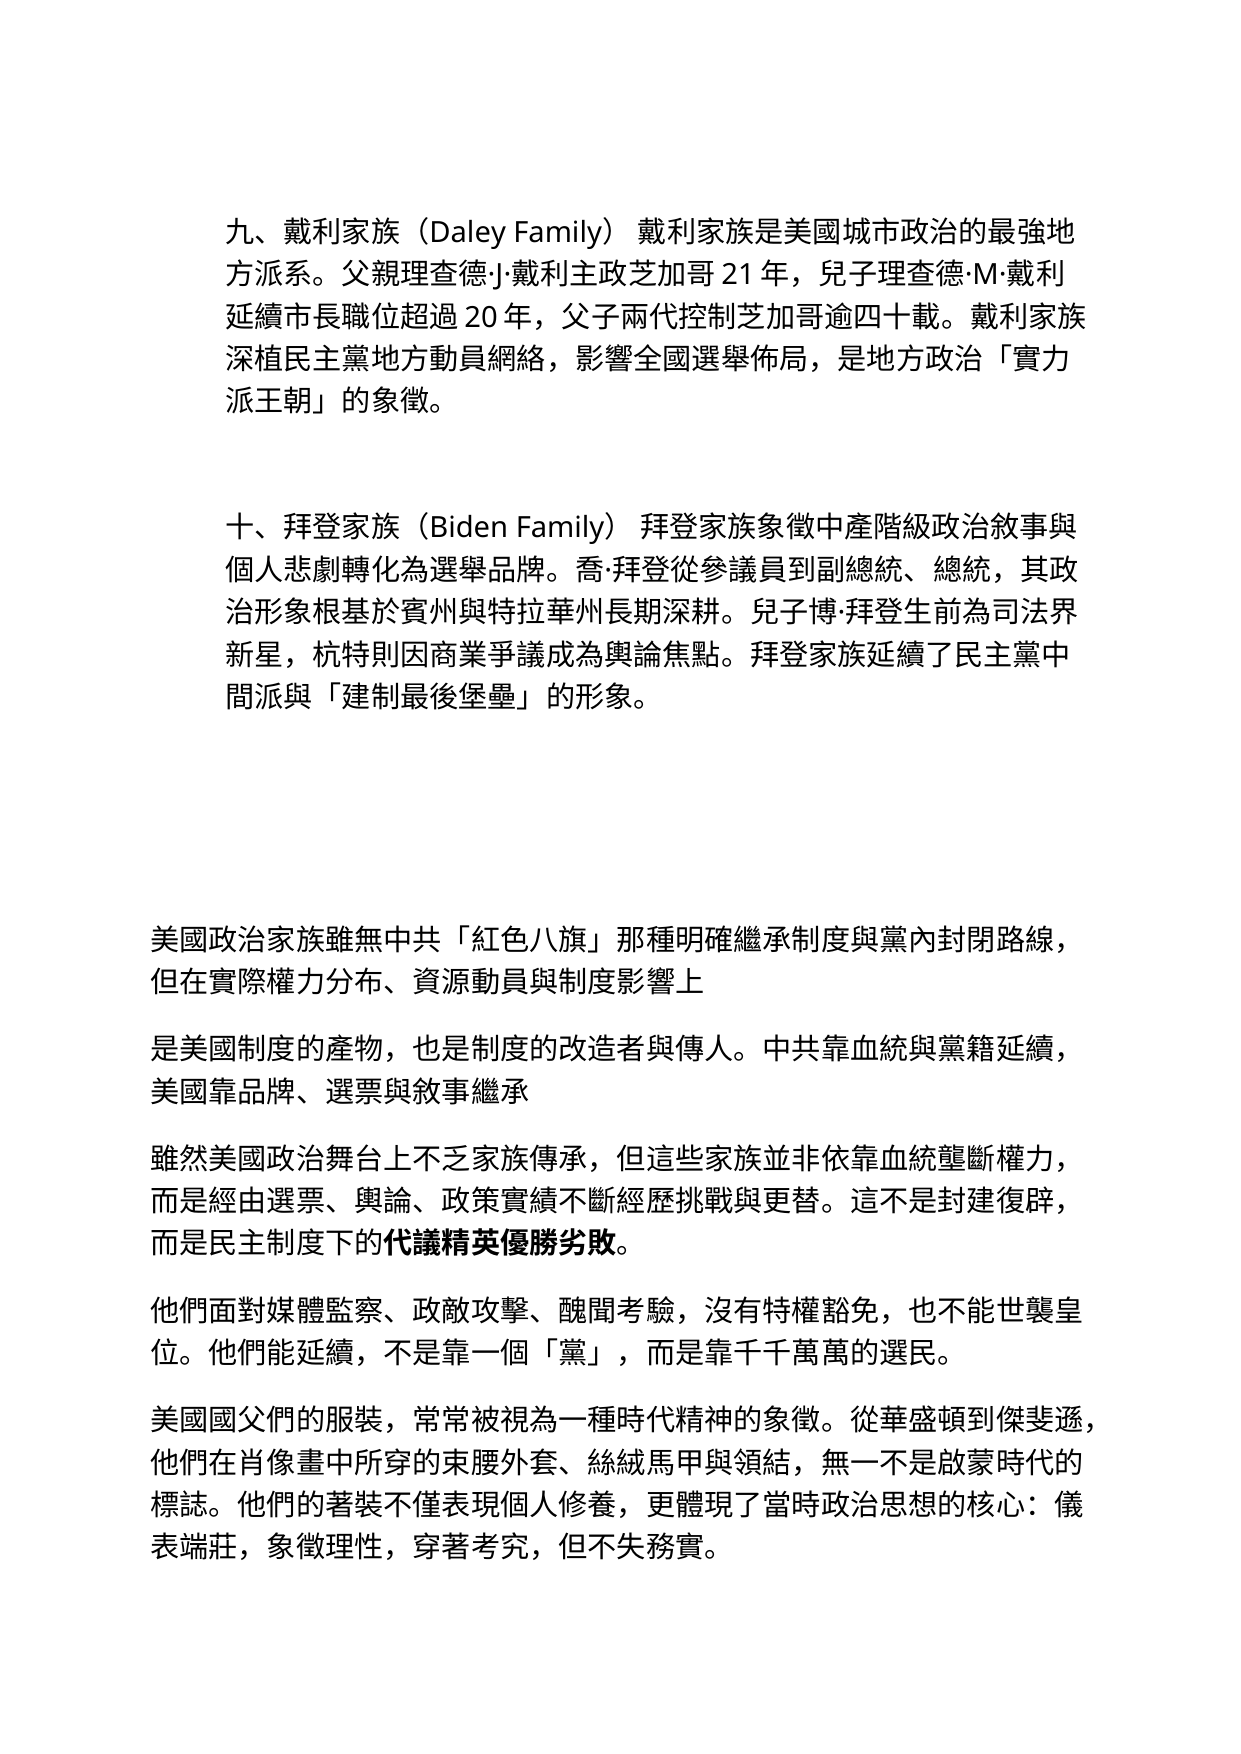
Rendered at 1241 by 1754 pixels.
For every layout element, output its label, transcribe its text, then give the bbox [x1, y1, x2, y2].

text 美國政治家族雖無中共「紅色八旗」那種明確繼承制度與黨內封閉路線，但在實際權力分布、資源動員與制度影響上 [150, 916, 1090, 1001]
text 是美國制度的產物，也是制度的改造者與傳人。中共靠血統與黨籍延續，美國靠品牌、選票與敘事繼承 [150, 1026, 1090, 1110]
text 他們面對媒體監察、政敵攻擊、醜聞考驗，沒有特權豁免，也不能世襲皇位。他們能延續，不是靠一個「黨」，而是靠千千萬萬的選民。 [150, 1287, 1090, 1372]
text 十、拜登家族（Biden Family） 拜登家族象徵中產階級政治敘事與個人悲劇轉化為選舉品牌。喬·拜登從參議員到副總統、總統，其政治形象根基於賓州與特拉華州長期深耕。兒子博·拜登生前為司法界新星，杭特則因商業爭議成為輿論焦點。拜登家族延續了民主黨中間派與「建制最後堡壘」的形象。 [225, 504, 1090, 716]
text 雖然美國政治舞台上不乏家族傳承，但這些家族並非依靠血統壟斷權力，而是經由選票、輿論、政策實績不斷經歷挑戰與更替。這不是封建復辟，而是民主制度下的代議精英優勝劣敗。 [150, 1135, 1090, 1262]
text 九、戴利家族（Daley Family） 戴利家族是美國城市政治的最強地方派系。父親理查德·J·戴利主政芝加哥21年，兒子理查德·M·戴利延續市長職位超過20年，父子兩代控制芝加哥逾四十載。戴利家族深植民主黨地方動員網絡，影響全國選舉佈局，是地方政治「實力派王朝」的象徵。 [225, 208, 1090, 420]
text 美國國父們的服裝，常常被視為一種時代精神的象徵。從華盛頓到傑斐遜，他們在肖像畫中所穿的束腰外套、絲絨馬甲與領結，無一不是啟蒙時代的標誌。他們的著裝不僅表現個人修養，更體現了當時政治思想的核心：儀表端莊，象徵理性，穿著考究，但不失務實。 [150, 1397, 1090, 1566]
